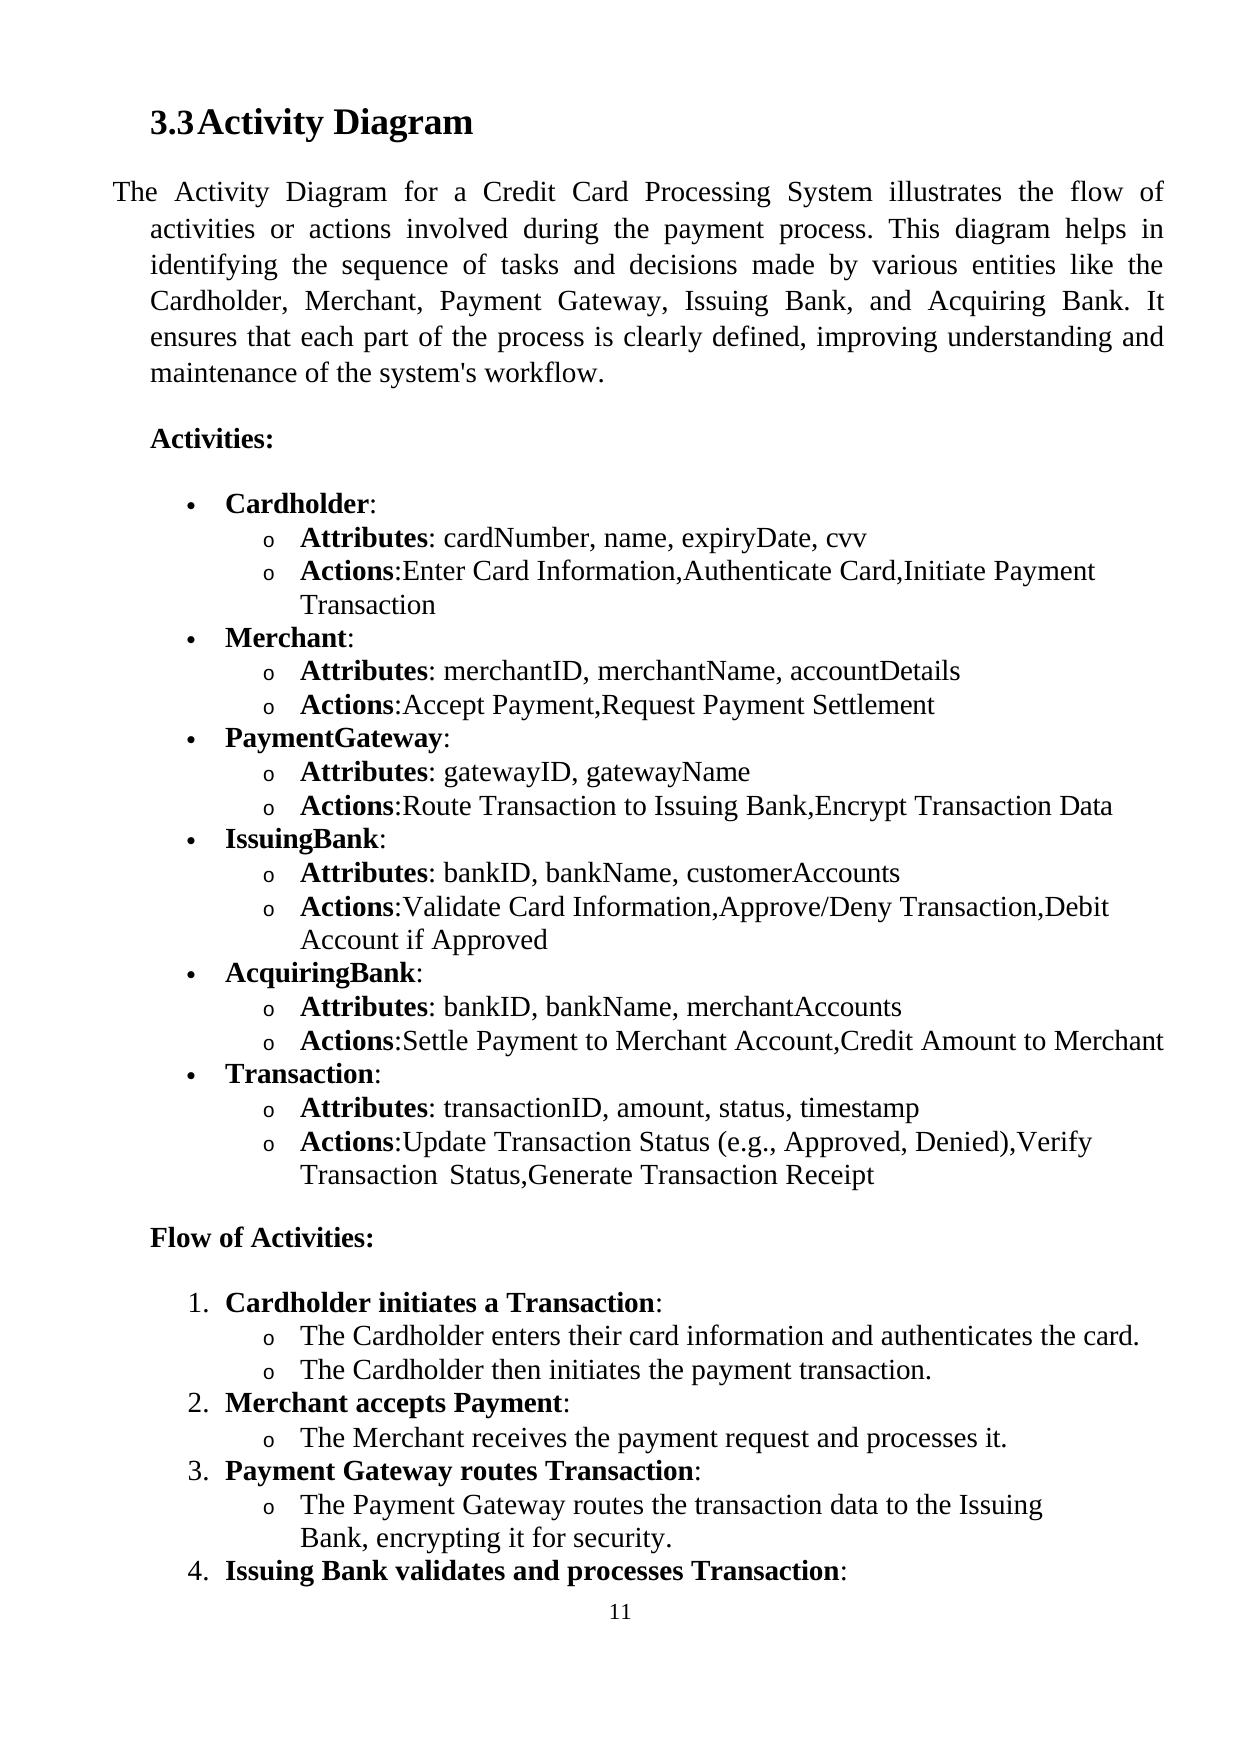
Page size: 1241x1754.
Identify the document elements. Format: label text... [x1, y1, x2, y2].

list Attributes: merchantID, merchantName, accountDetails [262, 654, 1181, 687]
subtitle Flow of Activities: [150, 1220, 1181, 1254]
subtitle Merchant: [187, 620, 1181, 654]
subtitle Payment Gateway routes Transaction: [187, 1453, 1181, 1487]
list Cardholder: [187, 486, 1181, 519]
list The Cardholder enters their card information and authenticates the card. [262, 1319, 1181, 1353]
list Attributes: bankID, bankName, merchantAccounts [262, 989, 1181, 1023]
list Actions:Update Transaction Status (e.g., Approved, Denied),Verify Transaction Status,Generate Transaction Receipt [262, 1124, 1093, 1191]
subtitle Issuing Bank validates and processes Transaction: [187, 1554, 1181, 1587]
subtitle PaymentGateway: [187, 721, 1181, 754]
subtitle Transaction: [187, 1057, 1181, 1090]
list Attributes: gatewayID, gatewayName [262, 754, 1181, 788]
list Actions:Route Transaction to Issuing Bank,Encrypt Transaction Data [262, 788, 1181, 822]
list The Cardholder then initiates the payment transaction. [262, 1353, 1181, 1386]
subtitle Merchant accepts Payment: [187, 1386, 1181, 1420]
list Actions:Accept Payment,Request Payment Settlement [262, 687, 1181, 721]
list Actions:Enter Card Information,Authenticate Card,Initiate Payment Transaction [262, 553, 1095, 620]
list Actions:Validate Card Information,Approve/Deny Transaction,Debit Account if Approved [262, 889, 1109, 956]
list Actions:Settle Payment to Merchant Account,Credit Amount to Merchant [262, 1023, 1181, 1057]
list Attributes: bankID, bankName, customerAccounts [262, 855, 1181, 889]
subtitle AcquiringBank: [187, 956, 1181, 989]
list Activity Diagram [150, 99, 1181, 143]
list The Merchant receives the payment request and processes it. [262, 1420, 1181, 1453]
list Cardholder initiates a Transaction: [187, 1285, 1181, 1319]
subtitle IssuingBank: [187, 822, 1181, 855]
text The Activity Diagram for a Credit Card Processing System illustrates the flow of activities or actions involved during the payment process. This diagram helps in identifying the sequence of tasks and decisions made by various entities like the Cardholder, Merchant, Payment Gateway, Issuing Bank, and Acquiring Bank. It ensures that each part of the process is clearly defined, improving understanding and maintenance of the system's workflow. [112, 174, 1165, 389]
subtitle Activities: [150, 421, 1181, 454]
list Attributes: transactionID, amount, status, timestamp [262, 1090, 1181, 1124]
list Attributes: cardNumber, name, expiryDate, cvv [262, 520, 1181, 553]
list The Payment Gateway routes the transaction data to the Issuing Bank, encrypting it for security. [262, 1487, 1119, 1554]
